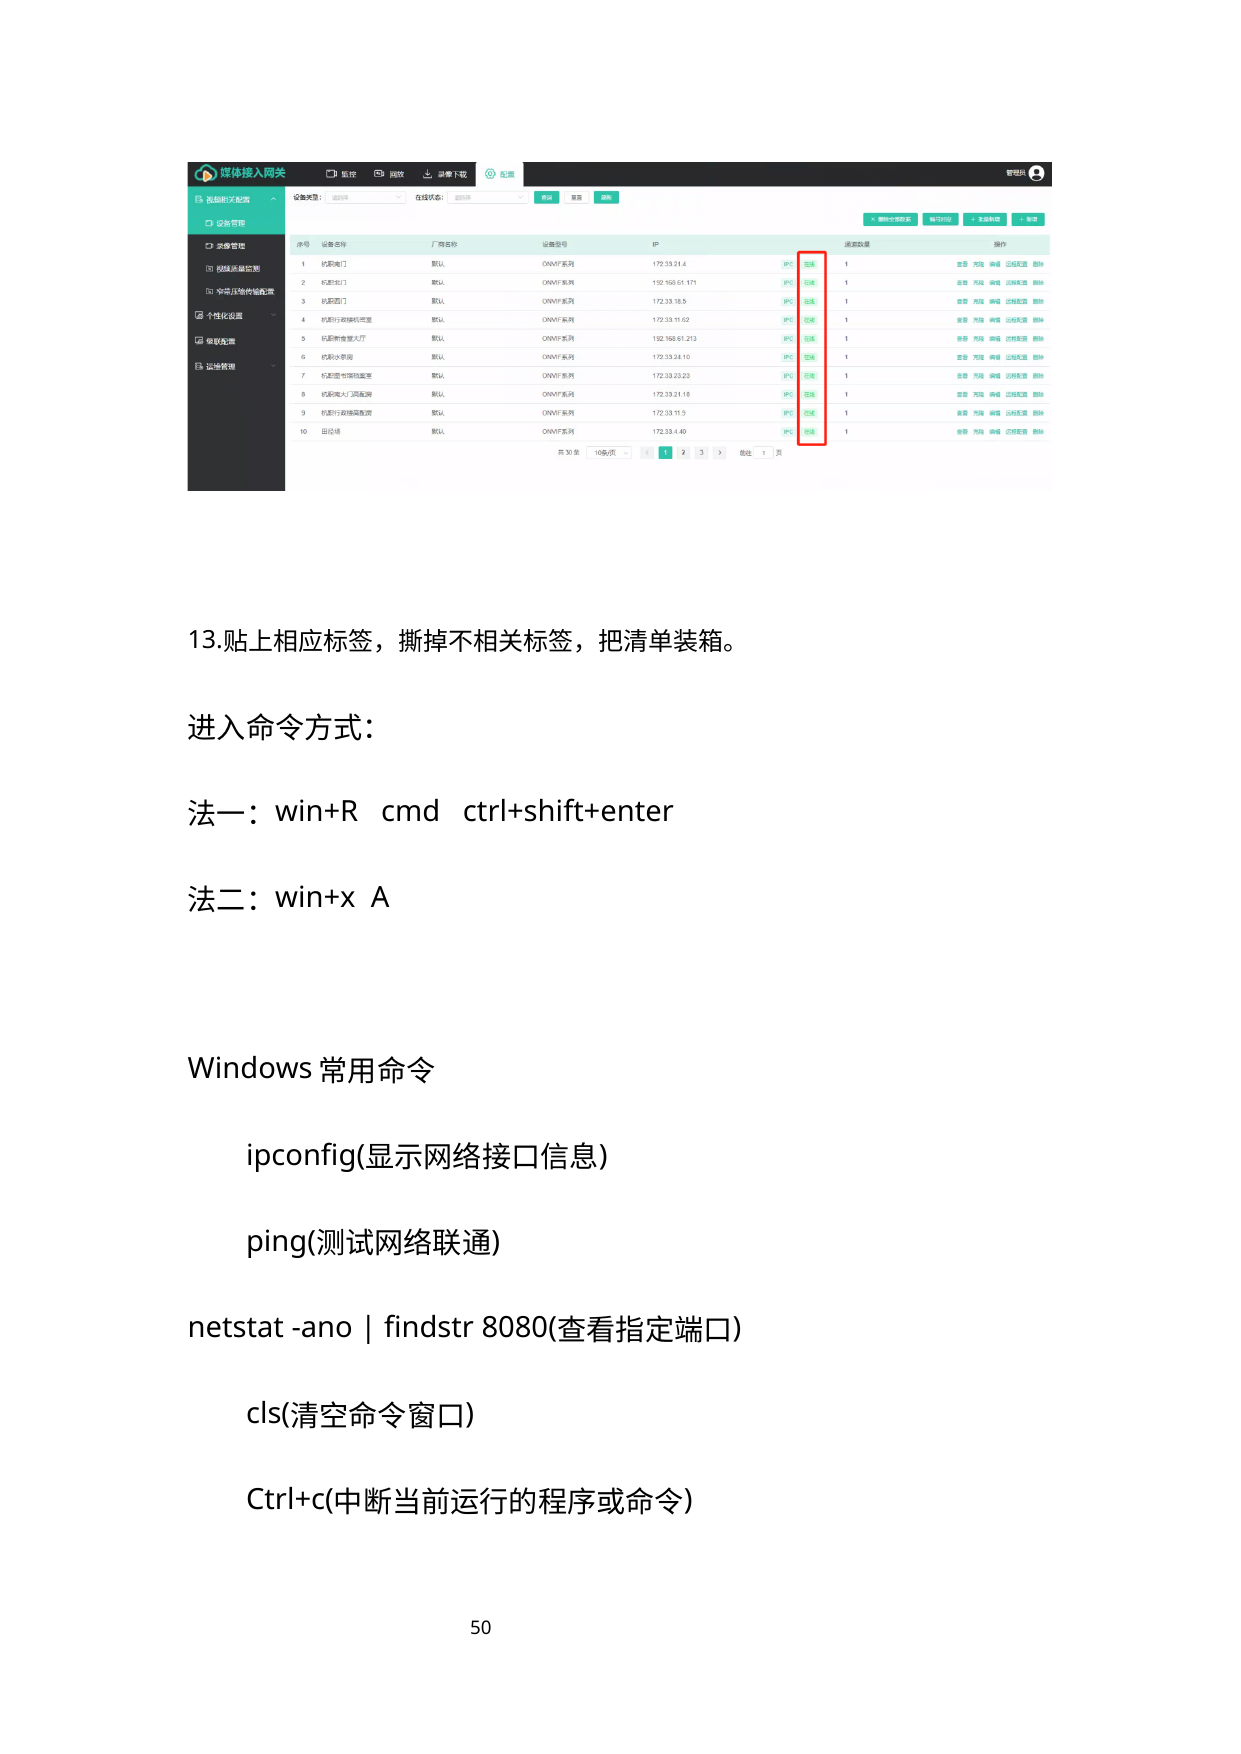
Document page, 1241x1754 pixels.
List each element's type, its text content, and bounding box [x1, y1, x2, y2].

list ipconfig(显示网络接口信息) [246, 1134, 1053, 1199]
list ping(测试网络联通) [246, 1220, 1053, 1285]
list cls(清空命令窗口) [246, 1392, 1053, 1457]
list netstat -ano | findstr 8080(查看指定端口) [187, 1306, 1053, 1371]
list 法一：win+R cmd ctrl+shift+enter [187, 791, 1053, 856]
list Windows常用命令 [187, 1048, 1053, 1113]
list 13.贴上相应标签，撕掉不相关标签，把清单装箱。 [187, 621, 1053, 686]
list Ctrl+c(中断当前运行的程序或命令) [246, 1478, 1053, 1543]
list 法二：win+x A [187, 877, 1053, 942]
picture [187, 162, 1052, 491]
list 进入命令方式： [187, 704, 1053, 769]
